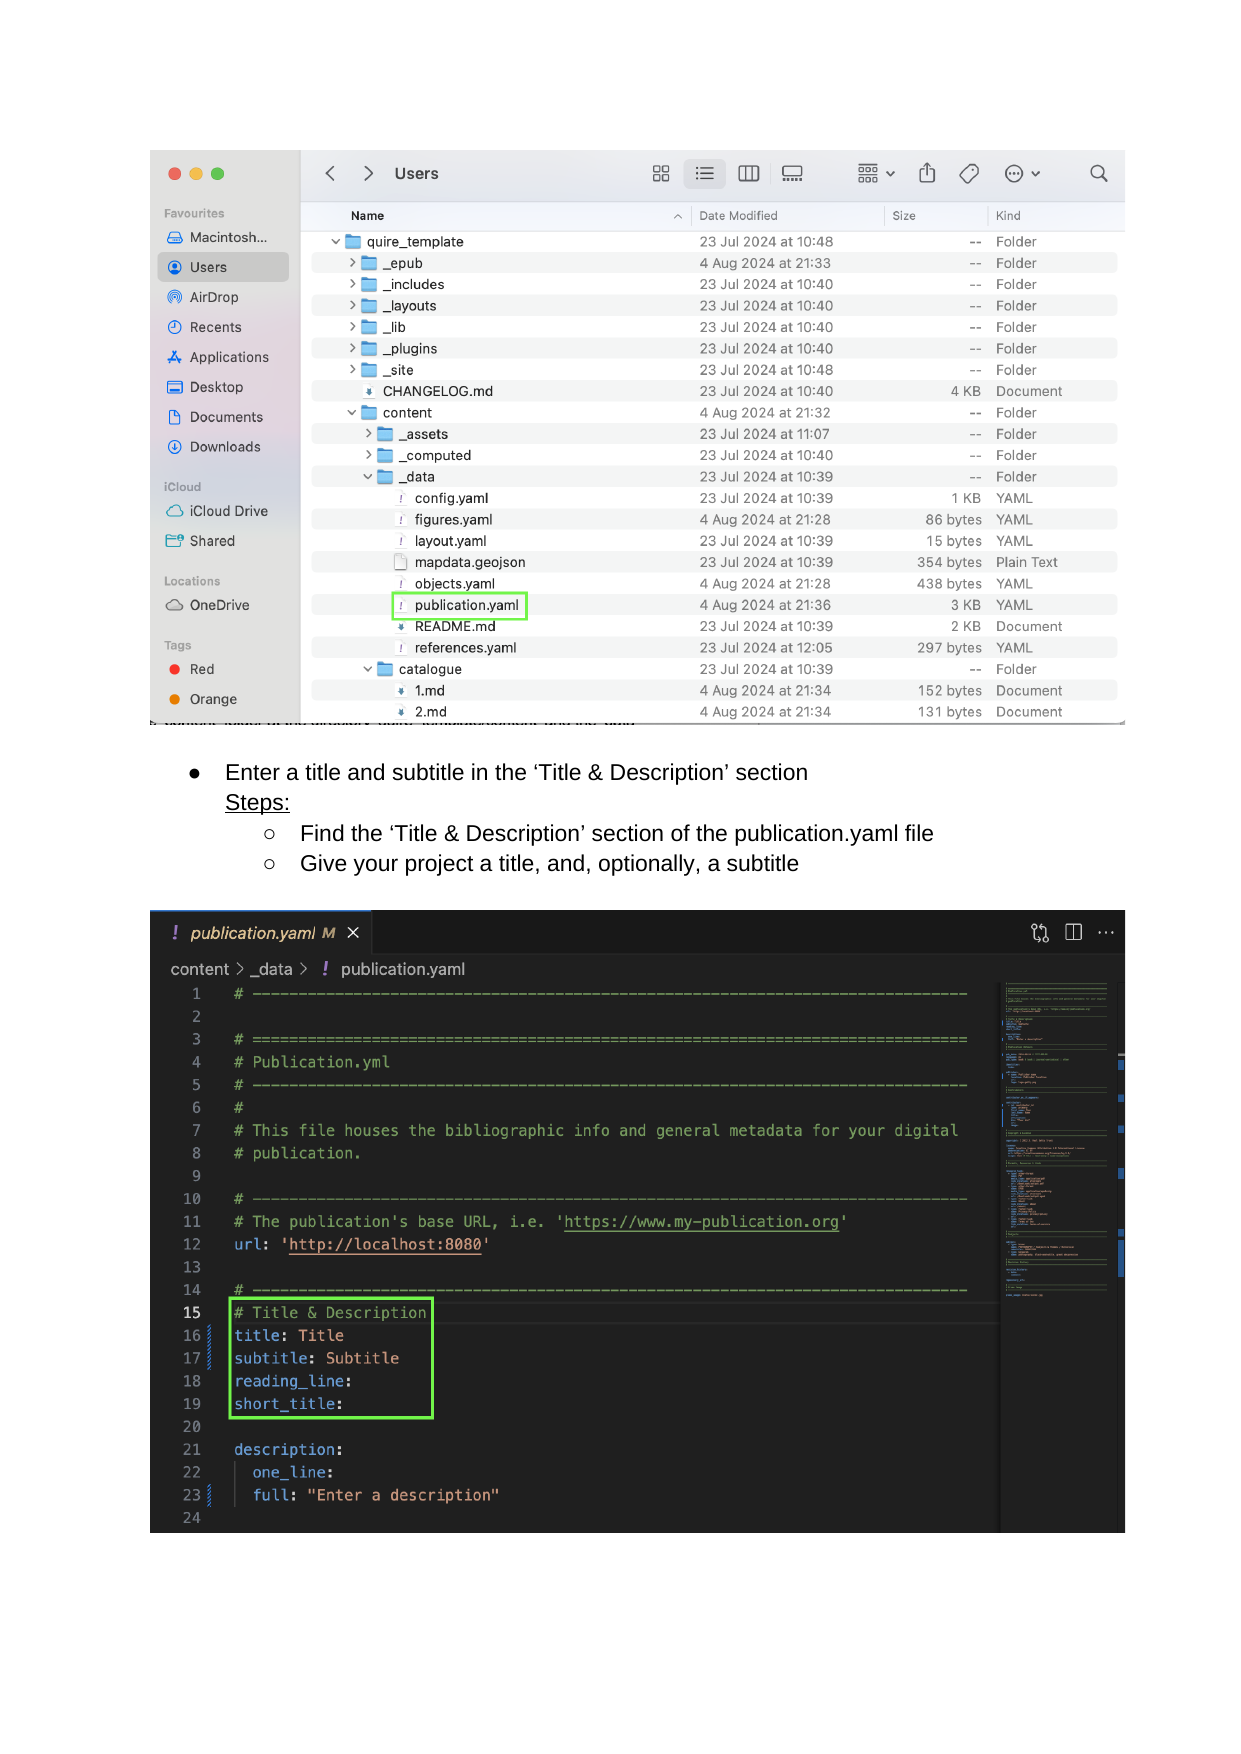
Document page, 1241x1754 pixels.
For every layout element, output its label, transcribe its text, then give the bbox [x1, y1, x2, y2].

list Give your project a title, and, optionally, a subtitle [262, 850, 1090, 876]
picture [150, 150, 1125, 725]
text Steps: [225, 789, 1090, 816]
picture [150, 910, 1125, 1533]
list Enter a title and subtitle in the ‘Title & Description’ section [187, 759, 1090, 785]
list Find the ‘Title & Description’ section of the publication.yaml file [262, 819, 1090, 846]
